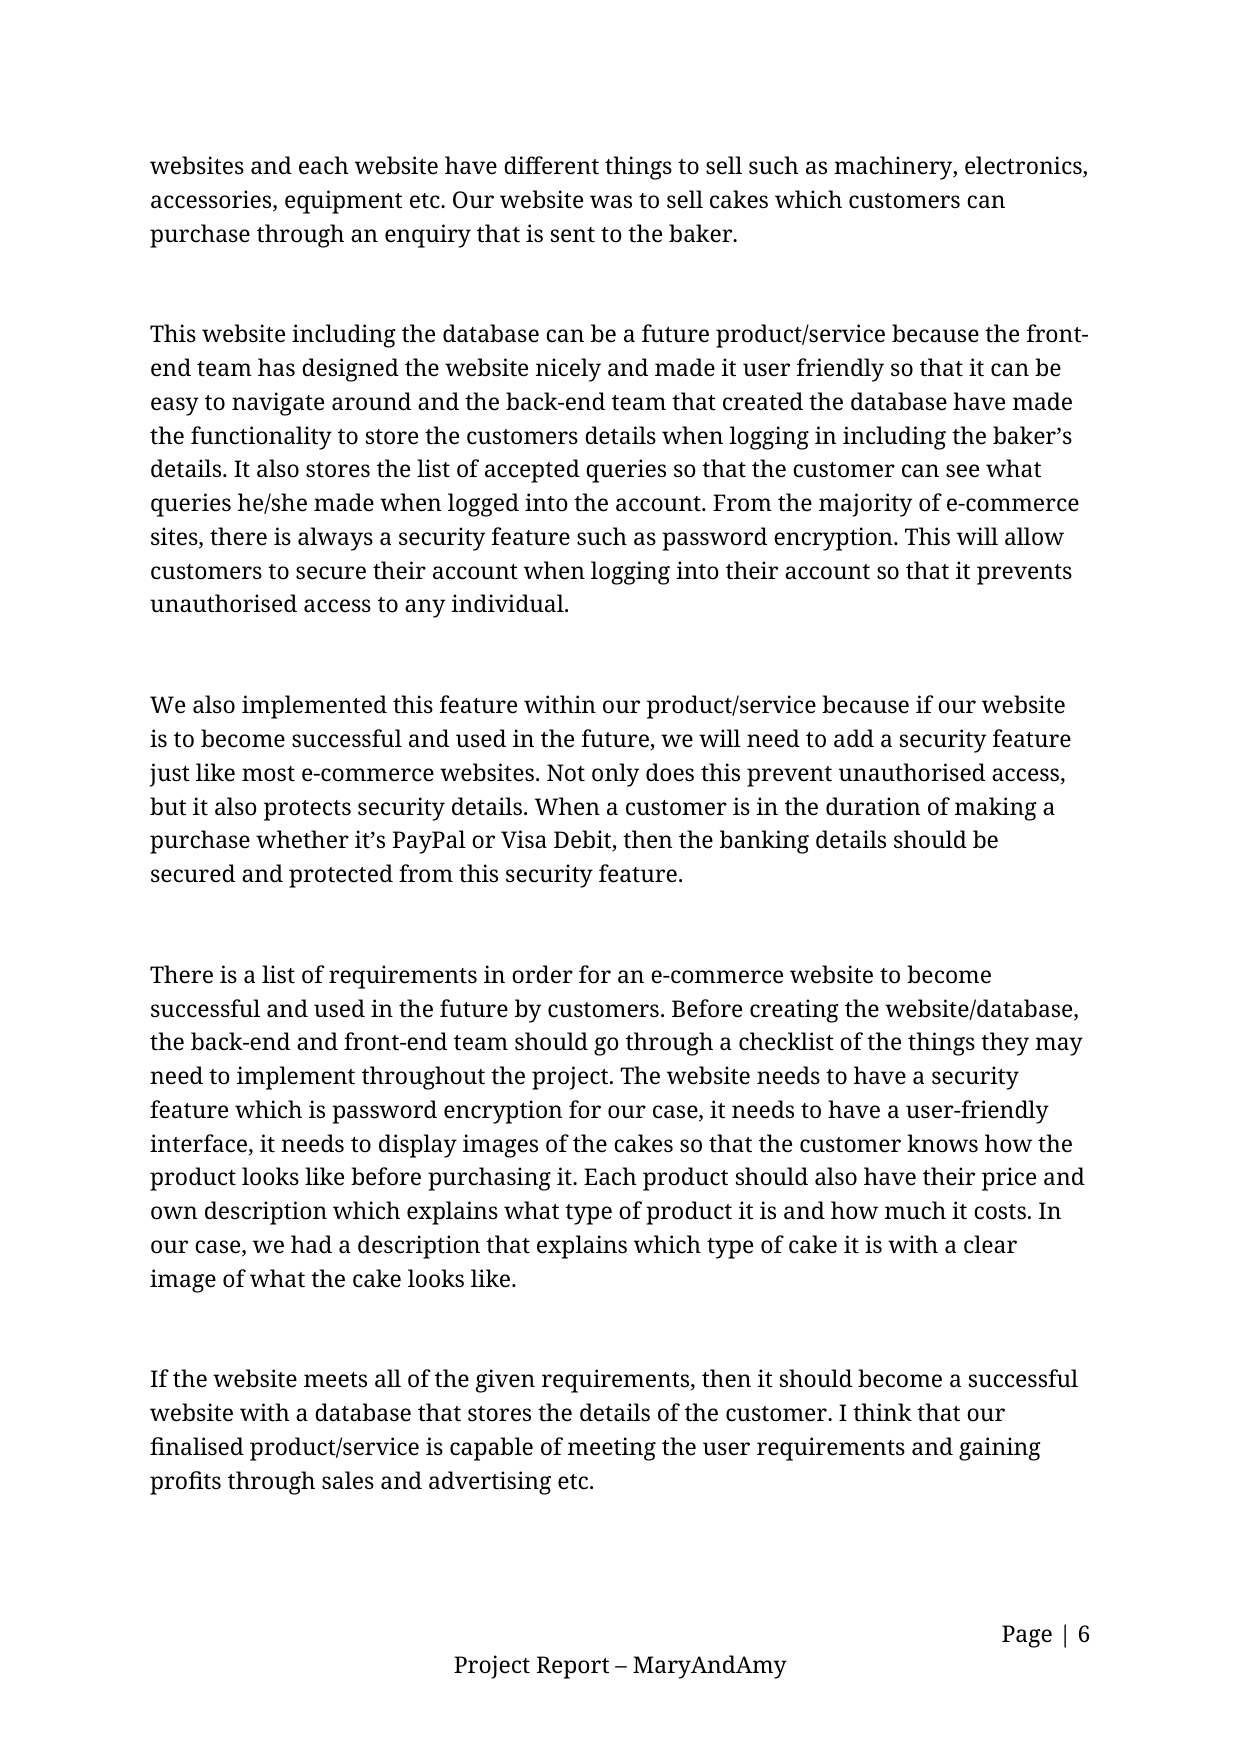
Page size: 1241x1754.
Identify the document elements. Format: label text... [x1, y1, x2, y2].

text If the website meets all of the given requirements, then it should become a successful website with a database that stores the details of the customer. I think that our finalised product/service is capable of meeting the user requirements and gaining profits through sales and advertising etc. [150, 1363, 1090, 1496]
text We also implemented this feature within our product/service because if our website is to become successful and used in the future, we will need to add a security feature just like most e-commerce websites. Not only does this prevent unauthorised access, but it also protects security details. When a customer is in the duration of making a purchase whether it’s PayPal or Visa Debit, then the banking details should be secured and protected from this security feature. [150, 689, 1090, 889]
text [150, 150, 1090, 249]
text This website including the database can be a future product/service because the front-end team has designed the website nicely and made it user friendly so that it can be easy to navigate around and the back-end team that created the database have made the functionality to store the customers details when logging in including the baker’s details. It also stores the list of accepted queries so that the customer can see what queries he/she made when logged into the account. From the majority of e-commerce sites, there is always a security feature such as password encryption. This will allow customers to secure their account when logging into their account so that it prevents unauthorised access to any individual. [150, 318, 1090, 619]
text There is a list of requirements in order for an e-commerce website to become successful and used in the future by customers. Before creating the website/database, the back-end and front-end team should go through a checklist of the things they may need to implement throughout the project. The website needs to have a security feature which is password encryption for our case, it needs to have a user-friendly interface, it needs to display images of the cakes so that the customer knows how the product looks like before purchasing it. Each product should also have their price and own description which explains what type of product it is and how much it costs. In our case, we had a description that explains which type of cake it is with a clear image of what the cake looks like. [150, 959, 1090, 1294]
